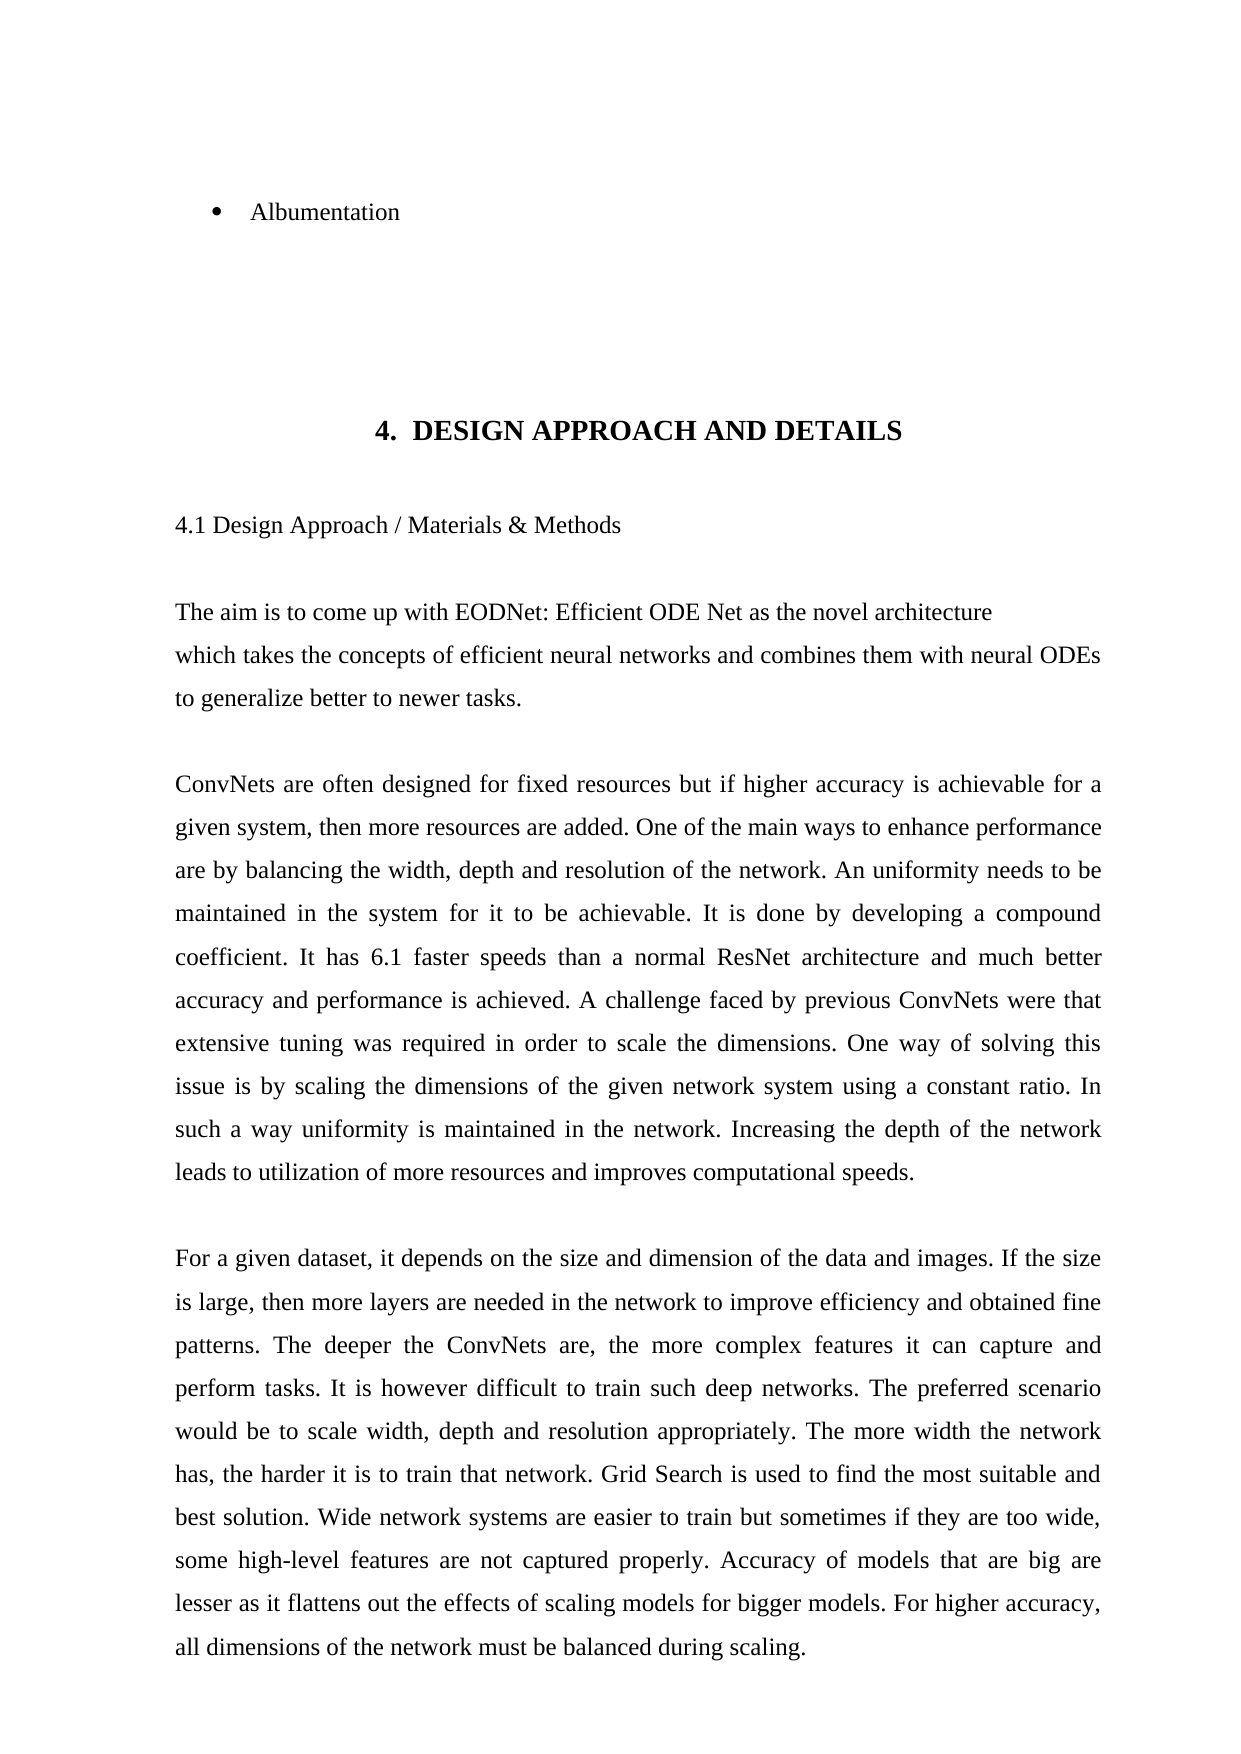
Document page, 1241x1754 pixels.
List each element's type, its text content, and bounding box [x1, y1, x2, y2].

text which takes the concepts of efficient neural networks and combines them with neural ODEs to generalize better to newer tasks. [175, 640, 1103, 712]
list Albumentation [212, 197, 1103, 226]
list DESIGN APPROACH AND DETAILS [175, 413, 1103, 447]
text ConvNets are often designed for fixed resources but if higher accuracy is achievable for a given system, then more resources are added. One of the main ways to enhance performance are by balancing the width, depth and resolution of the network. An uniformity needs to be maintained in the system for it to be achievable. It is done by developing a compound coefficient. It has 6.1 faster speeds than a normal ResNet architecture and much better accuracy and performance is achieved. A challenge faced by previous ConvNets were that extensive tuning was required in order to scale the dimensions. One way of solving this issue is by scaling the dimensions of the given network system using a constant ratio. In such a way uniformity is maintained in the network. Increasing the depth of the network leads to utilization of more resources and improves computational speeds. [175, 769, 1103, 1186]
text 4.1 Design Approach / Materials & Methods [175, 510, 1103, 539]
text The aim is to come up with EODNet: Efficient ODE Net as the novel architecture [175, 597, 1103, 625]
text For a given dataset, it depends on the size and dimension of the data and images. If the size is large, then more layers are needed in the network to improve efficiency and obtained fine patterns. The deeper the ConvNets are, the more complex features it can capture and perform tasks. It is however difficult to train such deep networks. The preferred scenario would be to scale width, depth and resolution appropriately. The more width the network has, the harder it is to train that network. Grid Search is used to find the most suitable and best solution. Wide network systems are easier to train but sometimes if they are too wide, some high-level features are not captured properly. Accuracy of models that are big are lesser as it flattens out the effects of scaling models for bigger models. For higher accuracy, all dimensions of the network must be balanced during scaling. [175, 1243, 1103, 1660]
